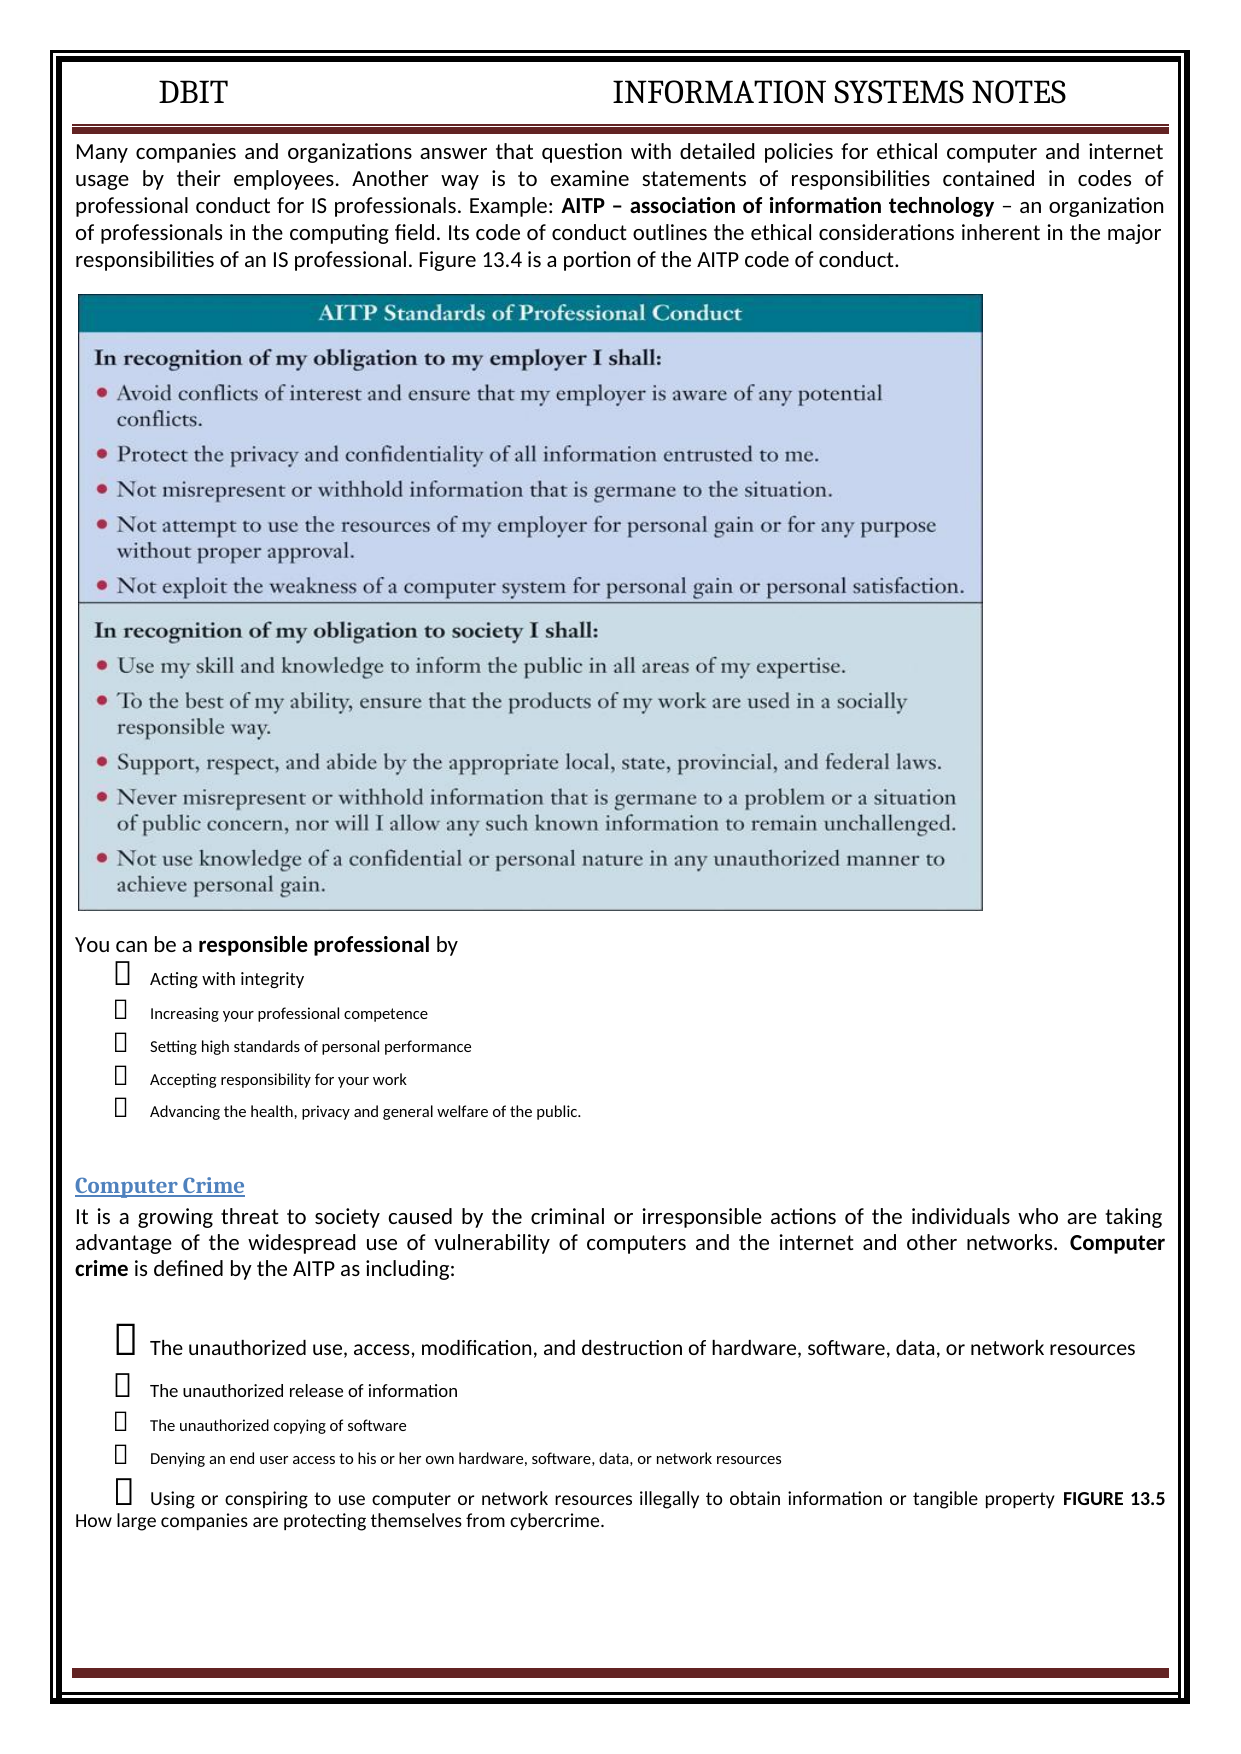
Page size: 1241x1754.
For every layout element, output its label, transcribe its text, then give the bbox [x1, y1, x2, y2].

list The unauthorized copying of software [112, 1409, 1167, 1437]
list Using or conspiring to use computer or network resources illegally to obtain information or tangible property FIGURE 13.5 How large companies are protecting themselves from cybercrime. [75, 1475, 1165, 1532]
text It is a growing threat to society caused by the criminal or irresponsible actions of the individuals who are taking advantage of the widespread use of vulnerability of computers and the internet and other networks. Computer crime is defined by the AITP as including: [75, 1204, 1165, 1283]
list The unauthorized release of information [112, 1370, 1167, 1404]
text Computer Crime [75, 1173, 1167, 1199]
text You can be a responsible professional by [75, 930, 1167, 958]
list Accepting responsibility for your work [112, 1063, 1167, 1090]
list Increasing your professional competence [112, 998, 1167, 1025]
picture [78, 294, 983, 911]
list The unauthorized use, access, modification, and destruction of hardware, software, data, or network resources [112, 1308, 1165, 1368]
list Acting with integrity [112, 958, 1167, 992]
list Denying an end user access to his or her own hardware, software, data, or network resources [112, 1442, 1167, 1470]
picture [72, 1668, 1169, 1678]
picture [72, 127, 1169, 134]
text DBIT INFORMATION SYSTEMS NOTES [158, 73, 1167, 112]
text Many companies and organizations answer that question with detailed policies for ethical computer and internet usage by their employees. Another way is to examine statements of responsibilities contained in codes of professional conduct for IS professionals. Example: AITP – association of information technology – an organization of professionals in the computing field. Its code of conduct outlines the ethical considerations inherent in the major responsibilities of an IS professional. Figure 13.4 is a portion of the AITP code of conduct. [75, 138, 1165, 273]
list Setting high standards of personal performance [112, 1030, 1167, 1058]
list Advancing the health, privacy and general welfare of the public. [112, 1096, 1167, 1123]
